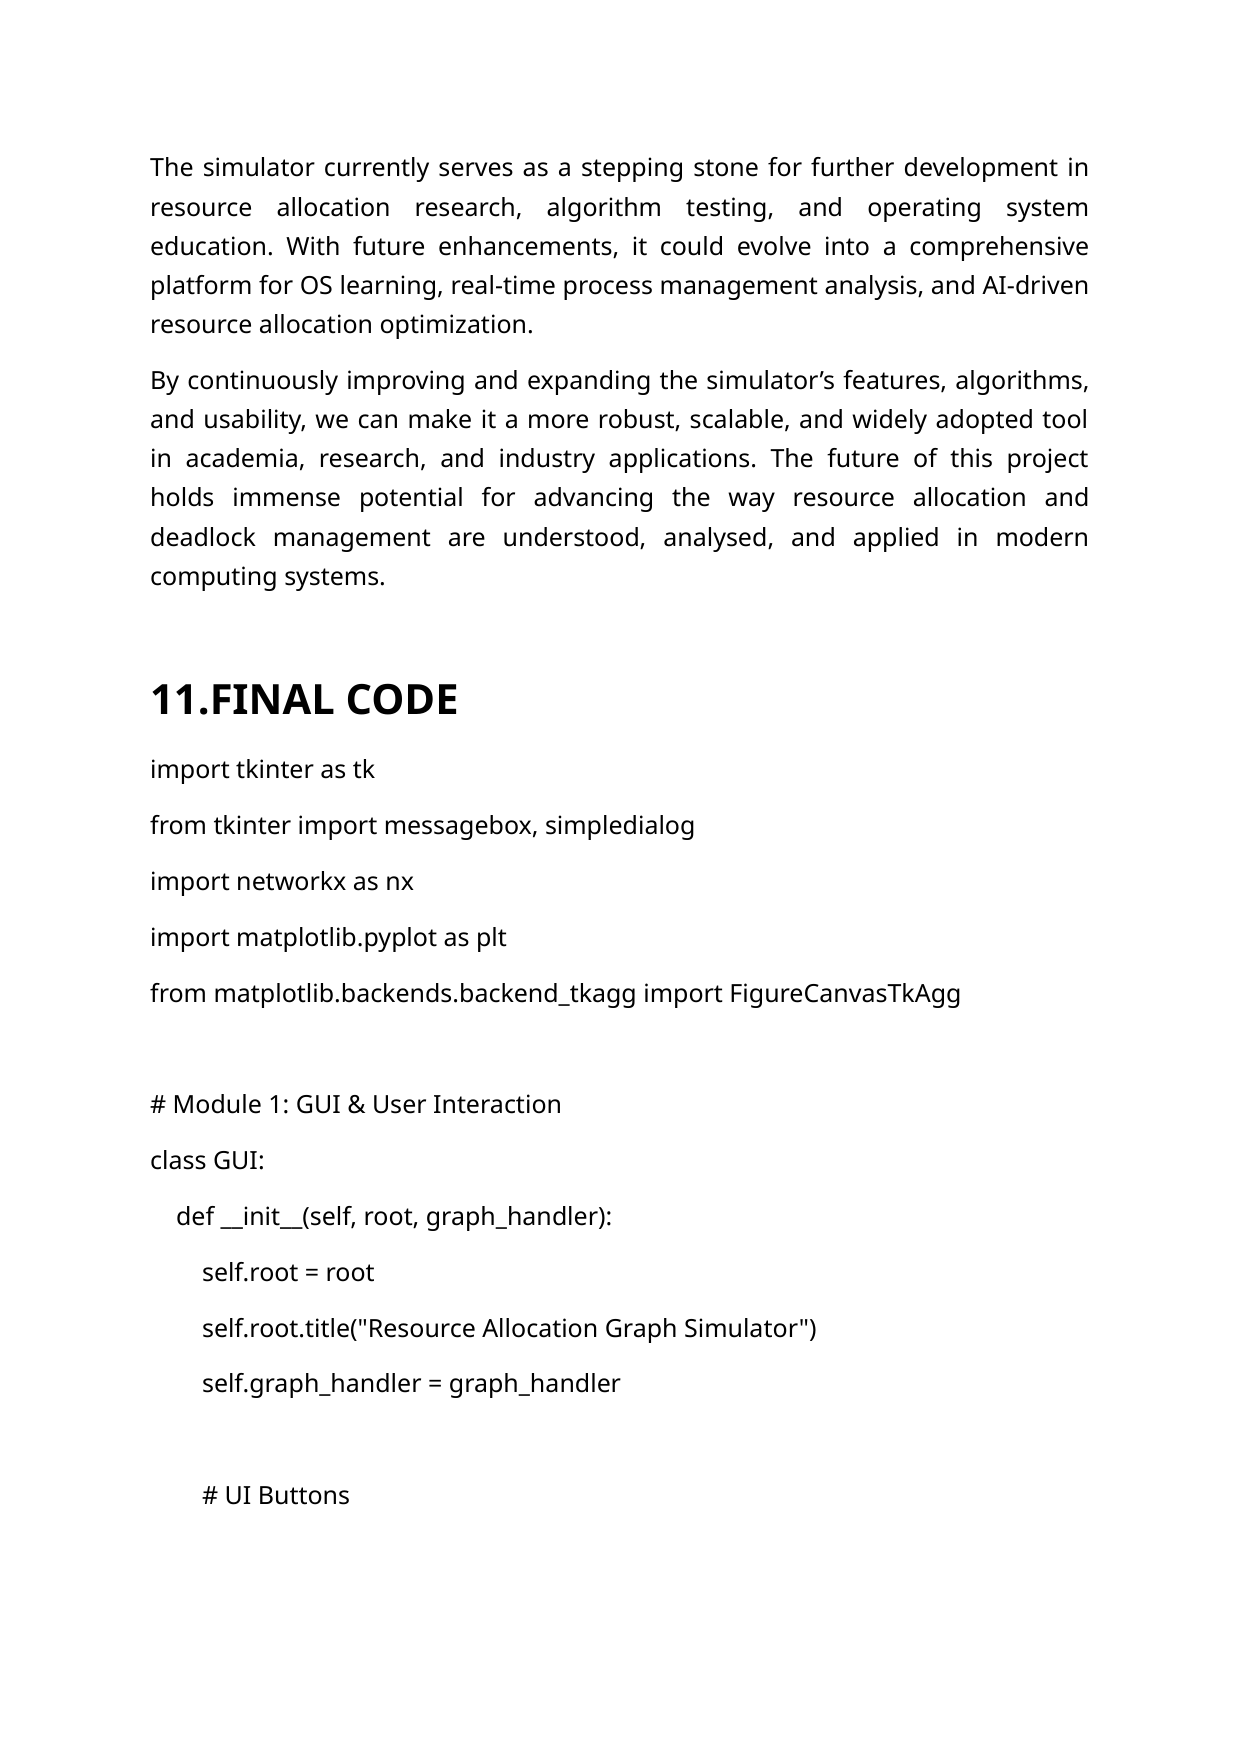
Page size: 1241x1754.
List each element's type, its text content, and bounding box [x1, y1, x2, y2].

text import networkx as nx [150, 863, 1090, 898]
text 11.FINAL CODE [150, 670, 1090, 727]
text # Module 1: GUI & User Interaction [150, 1087, 1090, 1121]
text def __init__(self, root, graph_handler): [150, 1198, 1090, 1233]
text from tkinter import messagebox, simpledialog [150, 808, 1090, 842]
text class GUI: [150, 1143, 1090, 1177]
text from matplotlib.backends.backend_tkagg import FigureCanvasTkAgg [150, 975, 1090, 1009]
text # UI Buttons [150, 1478, 1090, 1512]
text self.graph_handler = graph_handler [150, 1366, 1090, 1400]
text self.root = root [150, 1254, 1090, 1288]
text The simulator currently serves as a stepping stone for further development in resource allocation research, algorithm testing, and operating system education. With future enhancements, it could evolve into a comprehensive platform for OS learning, real-time process management analysis, and AI-driven resource allocation optimization. [150, 150, 1090, 341]
text import matplotlib.pyplot as plt [150, 919, 1090, 953]
text import tkinter as tk [150, 752, 1090, 786]
text self.root.title("Resource Allocation Graph Simulator") [150, 1310, 1090, 1344]
text By continuously improving and expanding the simulator’s features, algorithms, and usability, we can make it a more robust, scalable, and widely adopted tool in academia, research, and industry applications. The future of this project holds immense potential for advancing the way resource allocation and deadlock management are understood, analysed, and applied in modern computing systems. [150, 362, 1090, 592]
